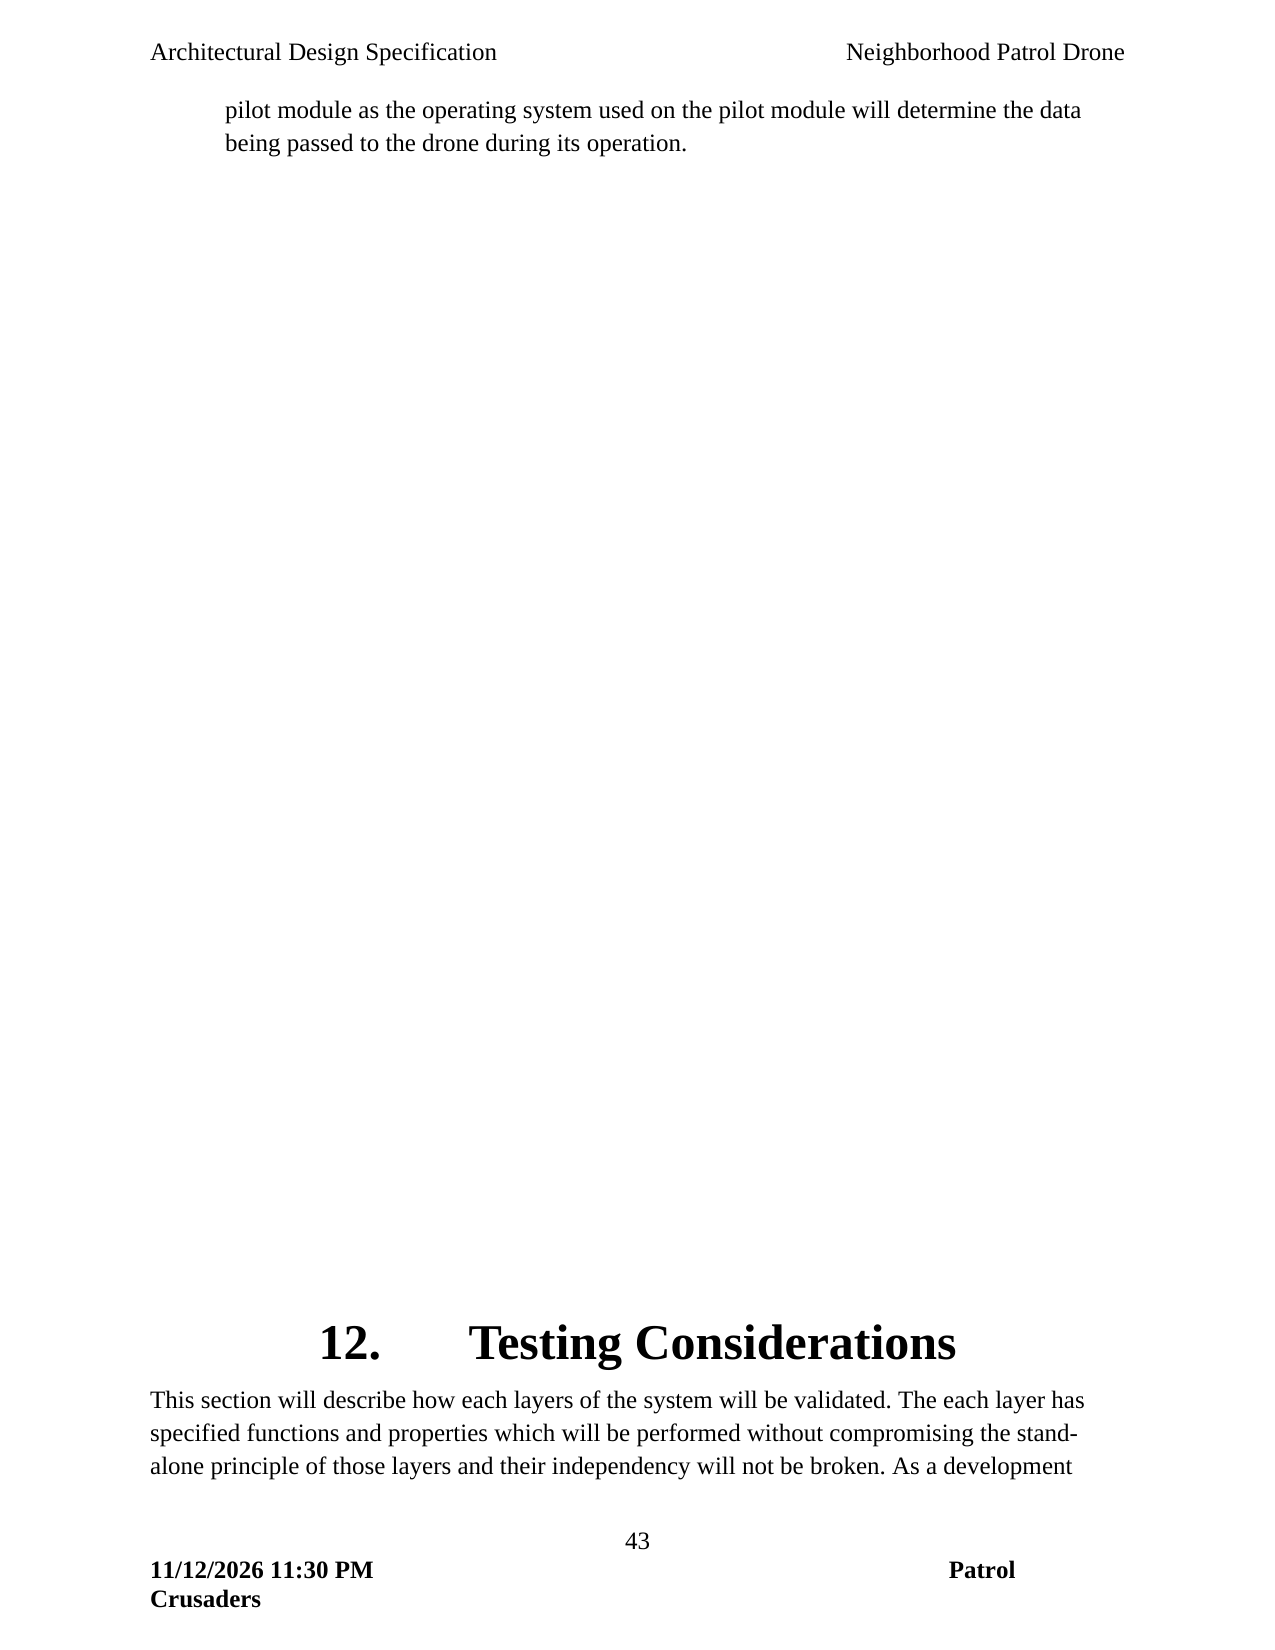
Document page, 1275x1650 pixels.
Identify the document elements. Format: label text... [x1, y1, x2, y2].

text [225, 95, 1125, 157]
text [150, 1385, 1125, 1480]
subtitle Testing Considerations [150, 1313, 1125, 1370]
